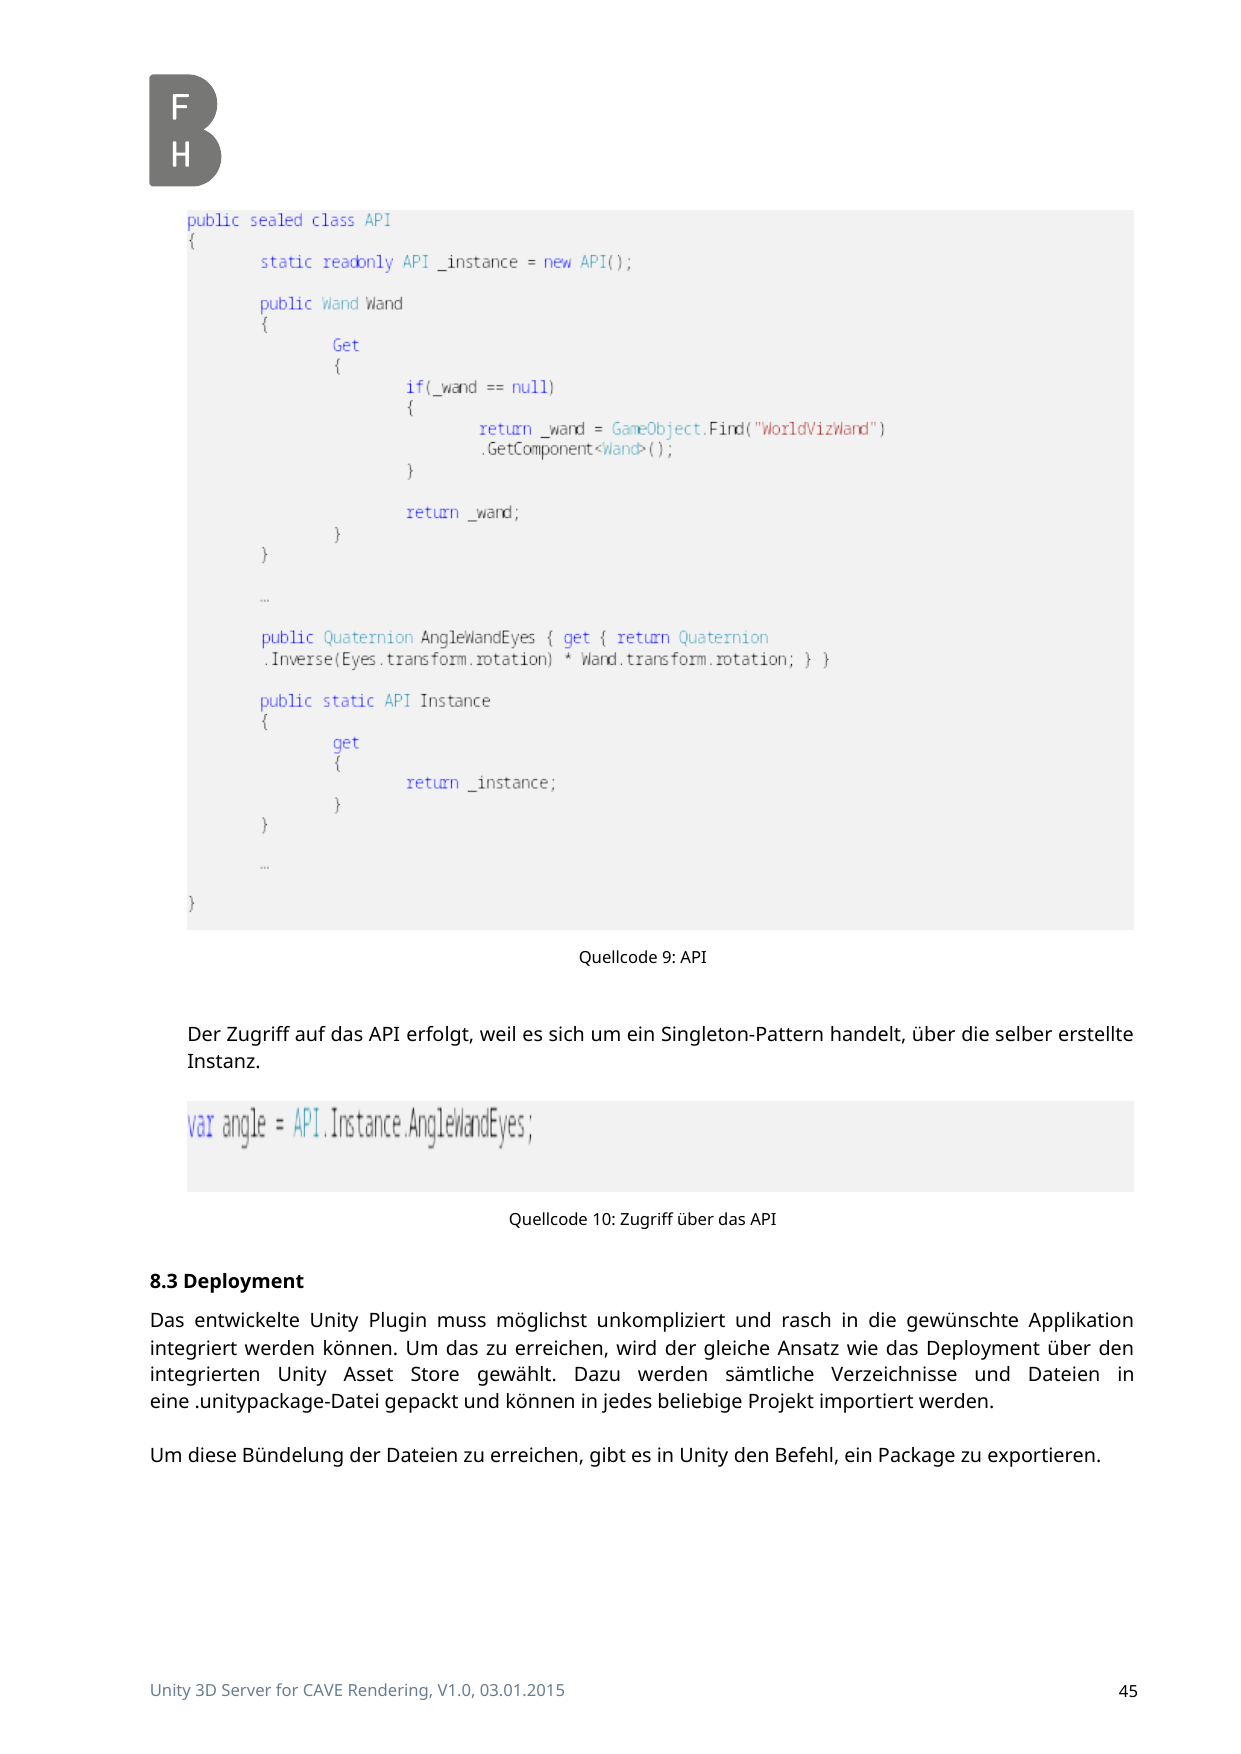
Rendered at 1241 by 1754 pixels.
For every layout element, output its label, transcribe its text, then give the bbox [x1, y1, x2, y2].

list Der Zugriff auf das API erfolgt, weil es sich um ein Singleton-Pattern handelt, über die selber erstellte Instanz. [187, 1020, 1136, 1074]
text Das entwickelte Unity Plugin muss möglichst unkompliziert und rasch in die gewünschte Applikation integriert werden können. Um das zu erreichen, wird der gleiche Ansatz wie das Deployment über den integrierten Unity Asset Store gewählt. Dazu werden sämtliche Verzeichnisse und Dateien in eine .unitypackage-Datei gepackt und können in jedes beliebige Projekt importiert werden. [149, 1307, 1136, 1415]
text Um diese Bündelung der Dateien zu erreichen, gibt es in Unity den Befehl, ein Package zu exportieren. [149, 1442, 1136, 1469]
subtitle Deployment [149, 1267, 1136, 1294]
